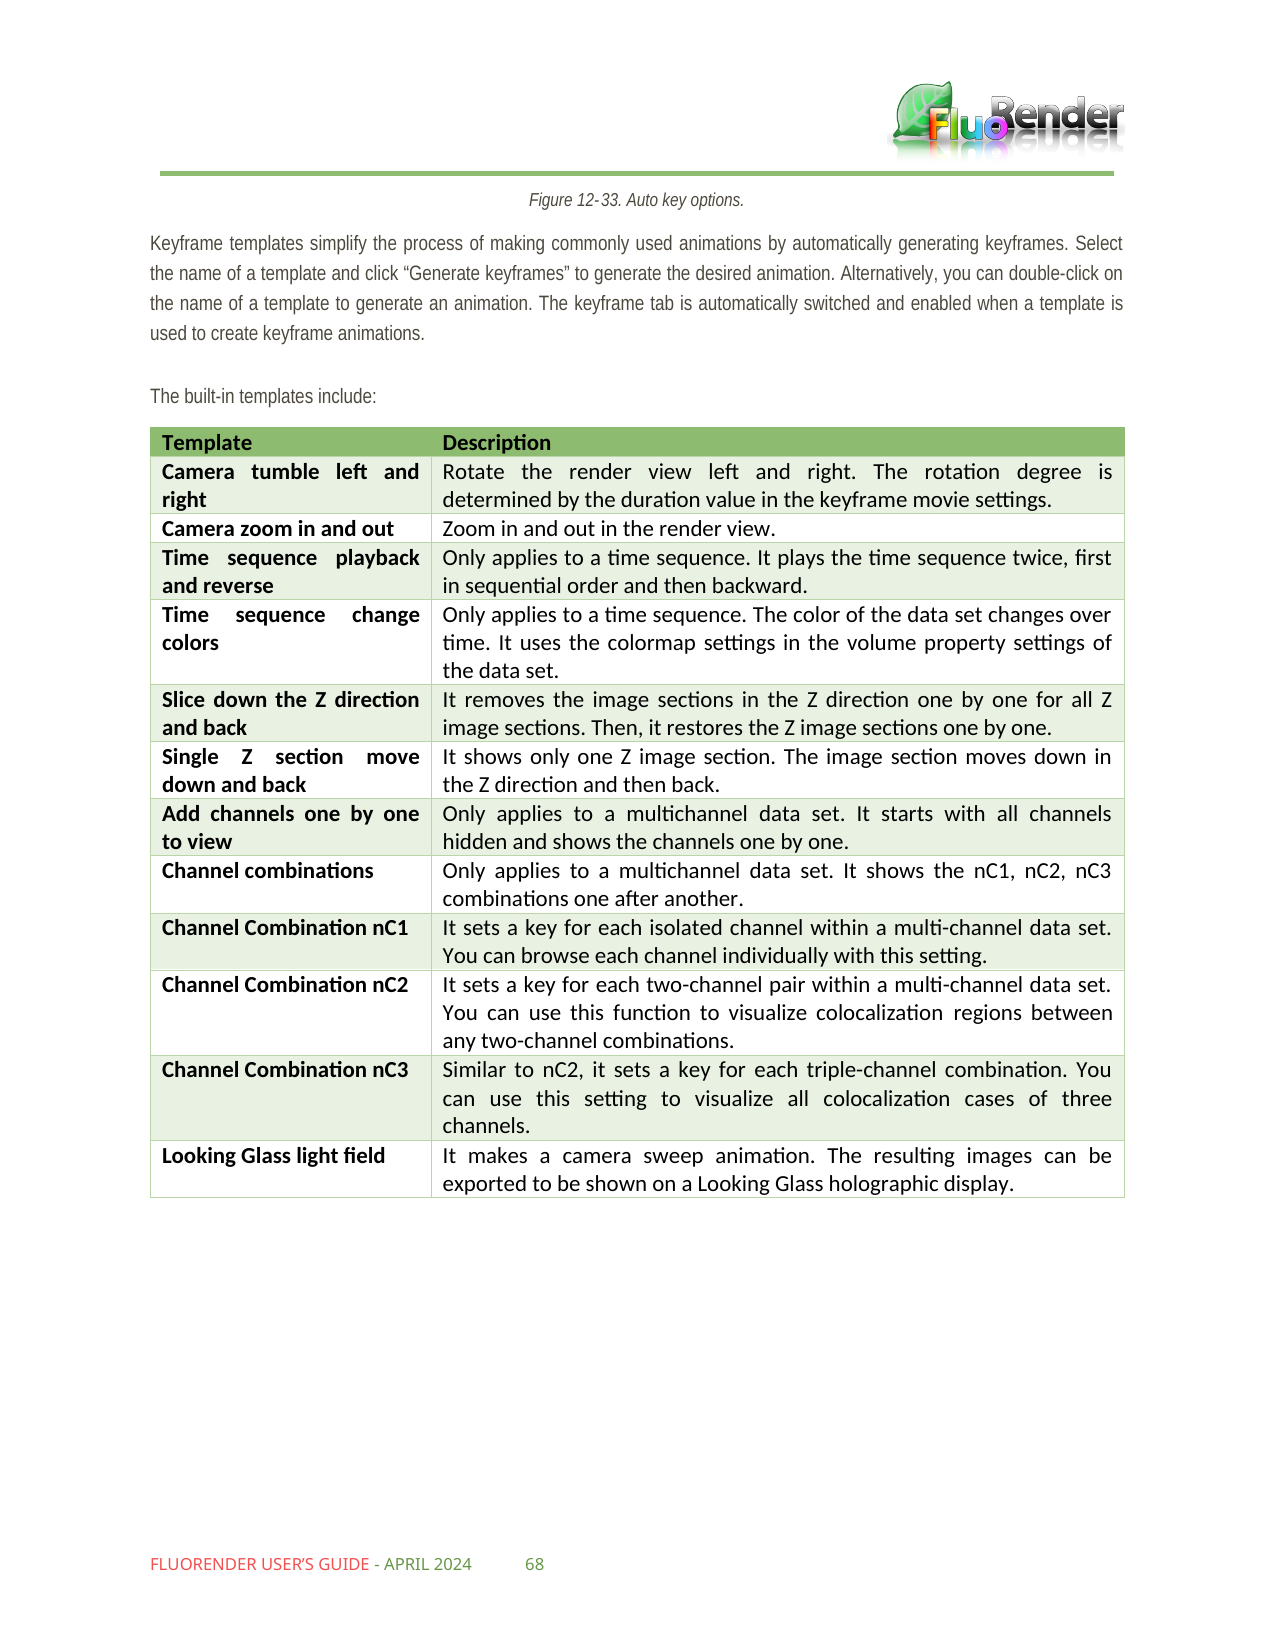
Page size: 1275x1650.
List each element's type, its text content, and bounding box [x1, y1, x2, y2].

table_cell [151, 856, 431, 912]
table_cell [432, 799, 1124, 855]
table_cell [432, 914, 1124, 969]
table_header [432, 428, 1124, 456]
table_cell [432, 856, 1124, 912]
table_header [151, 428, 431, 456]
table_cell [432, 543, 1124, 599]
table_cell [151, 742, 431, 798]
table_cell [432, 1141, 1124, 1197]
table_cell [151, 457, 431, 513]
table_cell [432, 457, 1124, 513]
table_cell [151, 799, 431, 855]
text Keyframe templates simplify the process of making commonly used animations by automatically generating keyframes. Select the name of a template and click “Generate keyframes” to generate the desired animation. Alternatively, you can double-click on the name of a template to generate an animation. The keyframe tab is automatically switched and enabled when a template is used to create keyframe animations. [150, 231, 1125, 345]
picture [887, 75, 1125, 165]
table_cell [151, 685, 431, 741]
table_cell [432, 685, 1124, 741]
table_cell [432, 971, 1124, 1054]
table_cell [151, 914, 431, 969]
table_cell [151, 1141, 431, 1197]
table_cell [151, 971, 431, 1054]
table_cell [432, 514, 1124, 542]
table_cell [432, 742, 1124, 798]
text The built-in templates include: [150, 384, 1125, 408]
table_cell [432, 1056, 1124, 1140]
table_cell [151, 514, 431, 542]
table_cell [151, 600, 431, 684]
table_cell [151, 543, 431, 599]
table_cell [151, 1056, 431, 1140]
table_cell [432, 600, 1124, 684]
